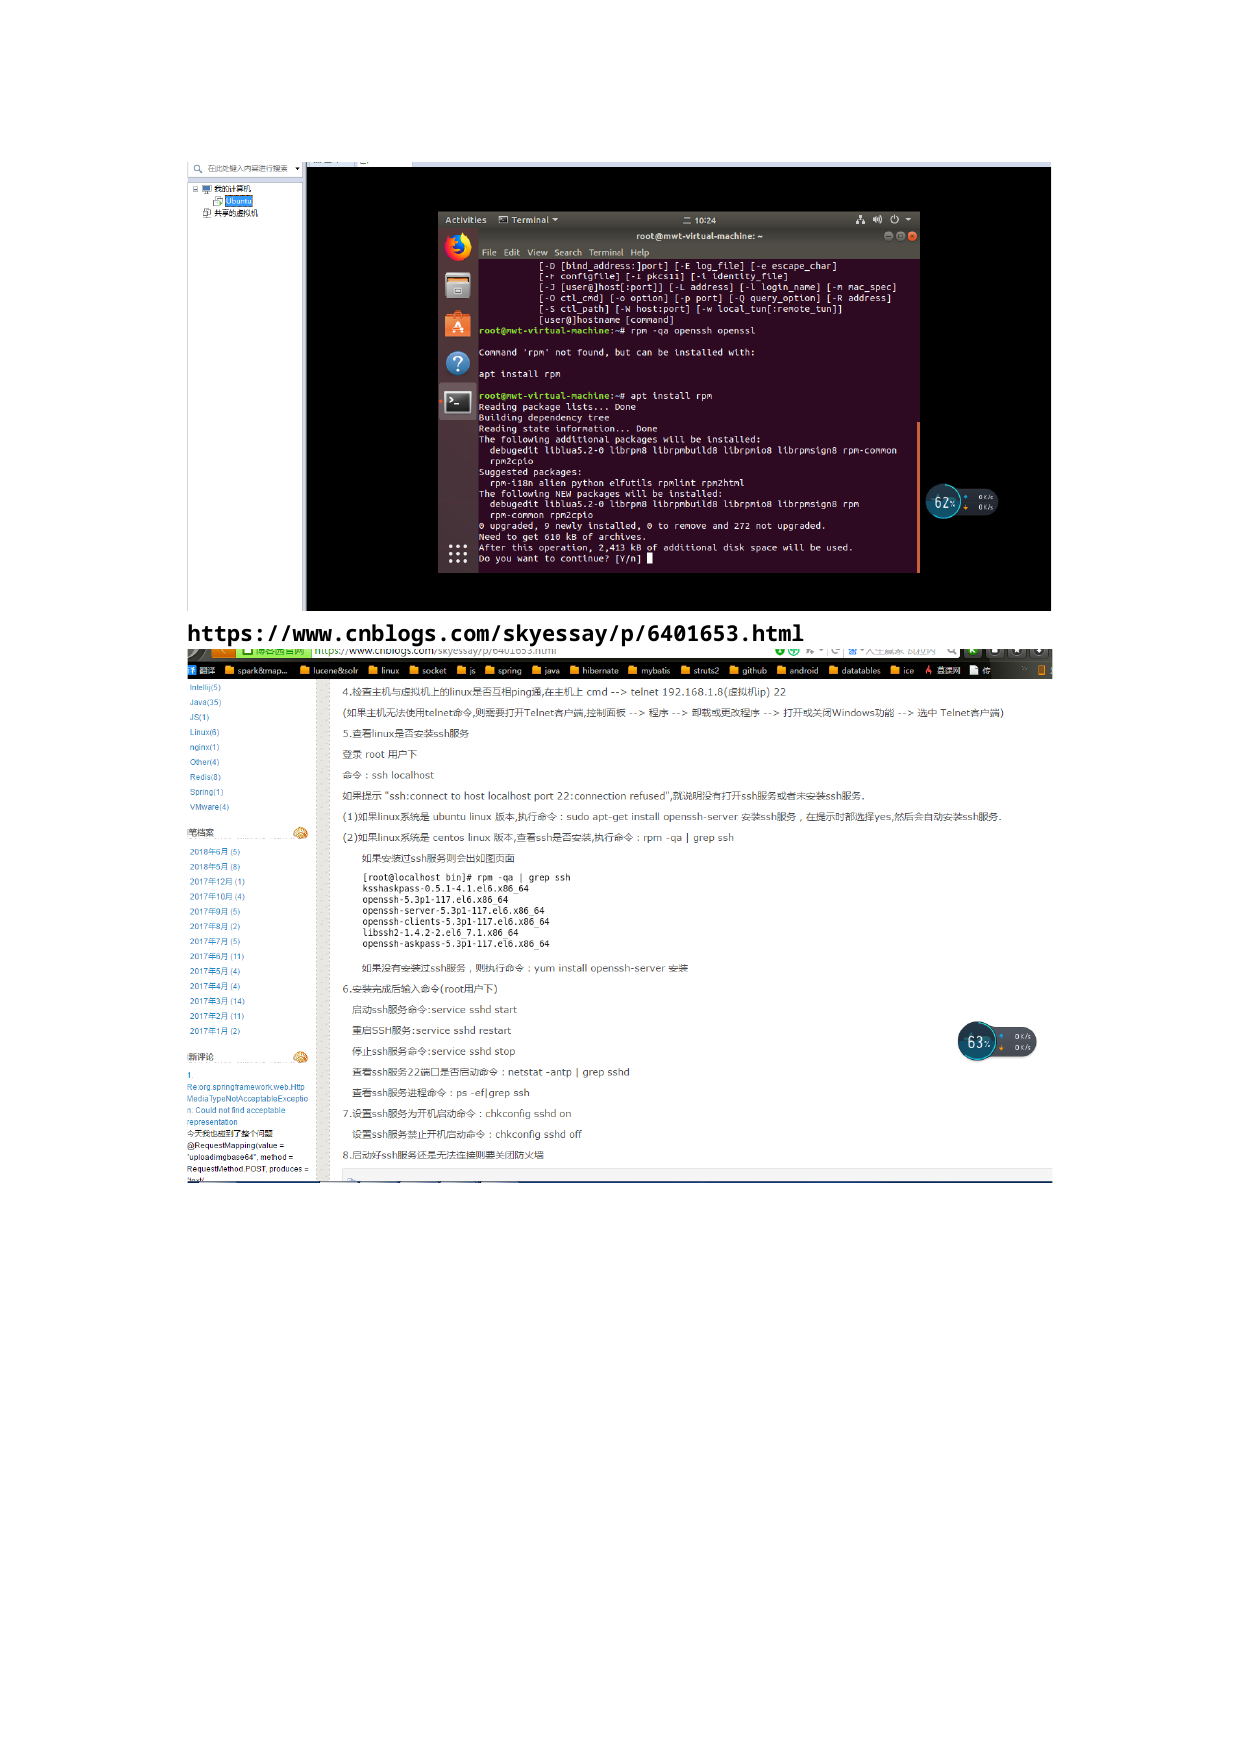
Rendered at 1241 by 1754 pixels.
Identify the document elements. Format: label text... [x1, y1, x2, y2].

text https://www.cnblogs.com/skyessay/p/6401653.html [187, 617, 1053, 649]
picture [187, 649, 1053, 1183]
picture [187, 162, 1052, 612]
